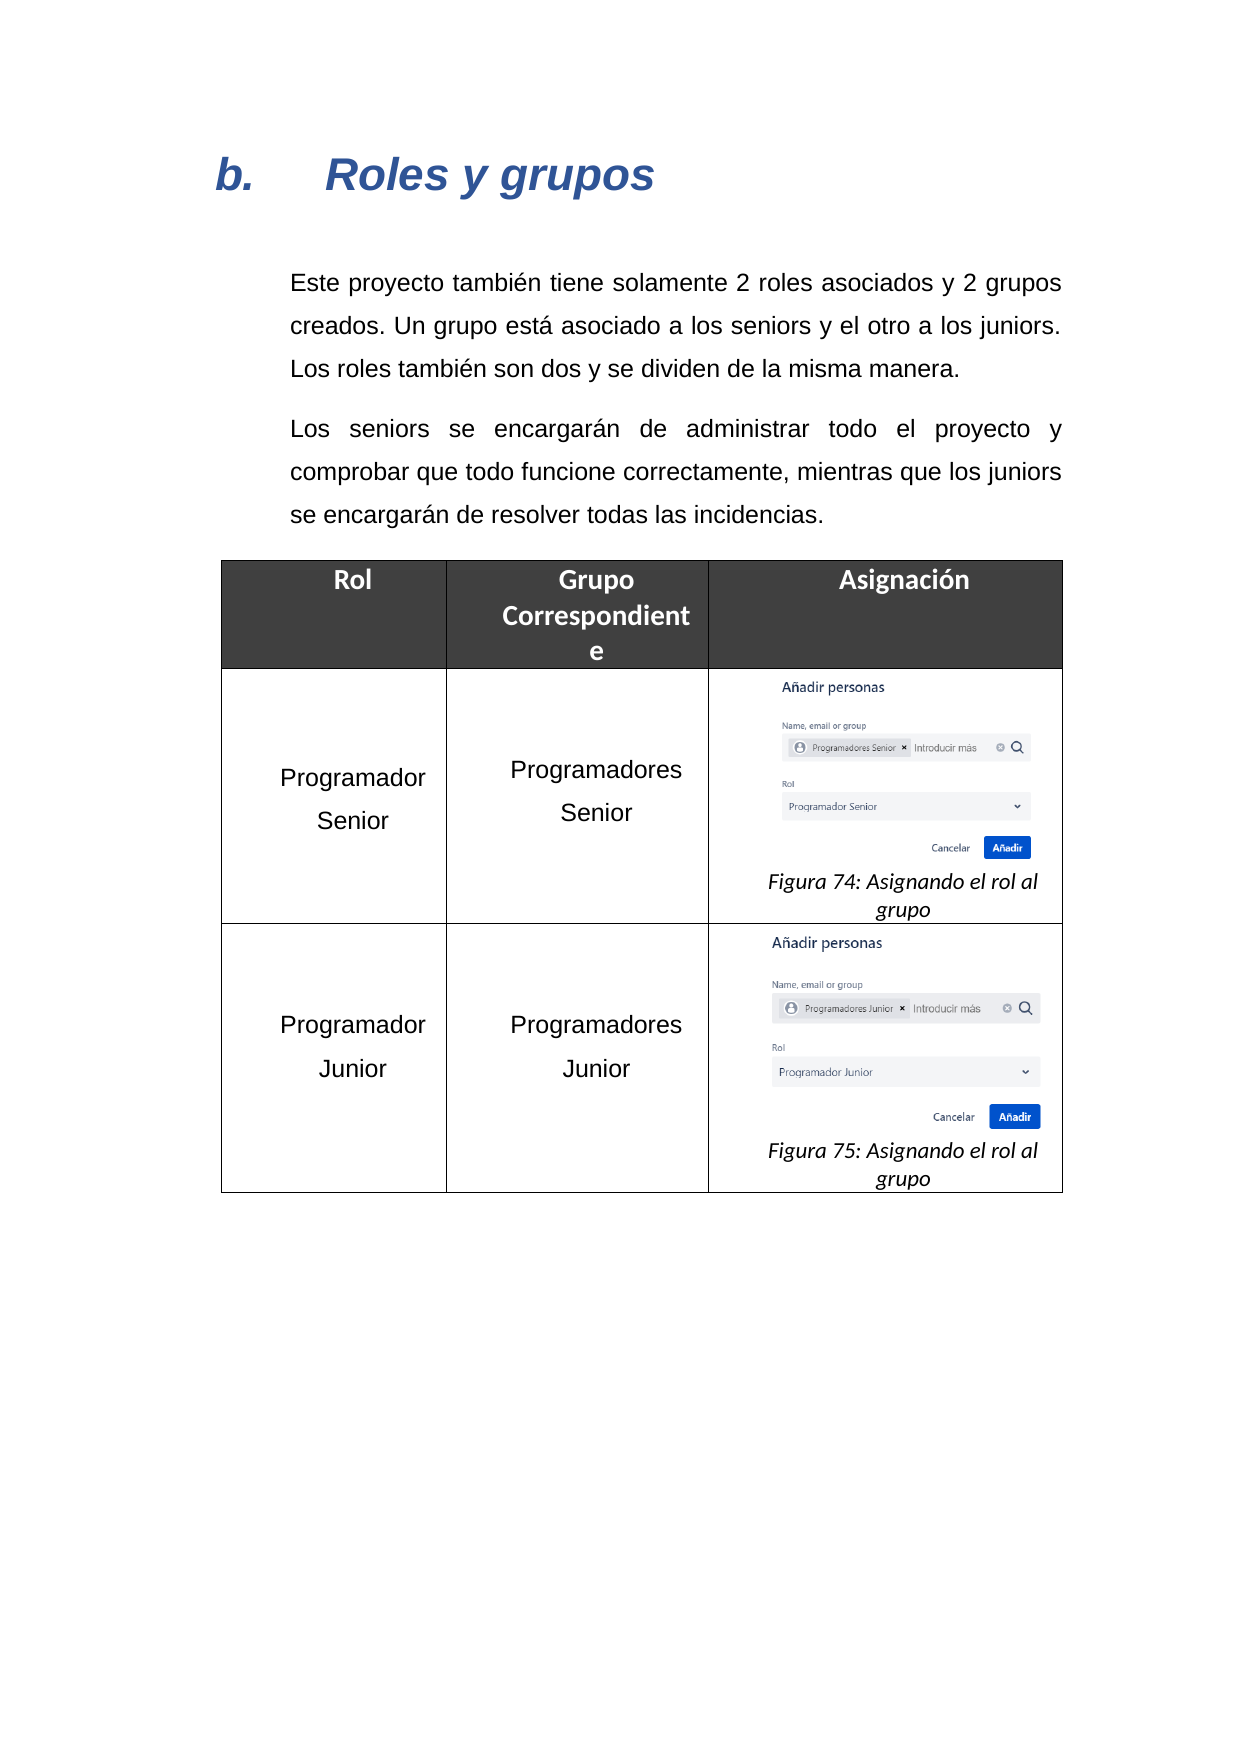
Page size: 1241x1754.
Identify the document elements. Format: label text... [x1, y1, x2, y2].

text Este proyecto también tiene solamente 2 roles asociados y 2 grupos creados. Un grupo está asociado a los seniors y el otro a los juniors. Los roles también son dos y se dividen de la misma manera. [290, 268, 1063, 383]
table_cell Programadores Senior [447, 669, 708, 923]
table_header Grupo Correspondiente [447, 561, 708, 668]
text Los seniors se encargarán de administrar todo el proyecto y comprobar que todo funcione correctamente, mientras que los juniors se encargarán de resolver todas las incidencias. [290, 414, 1063, 529]
table_header Rol [222, 561, 446, 668]
table_header Asignación [709, 561, 1062, 668]
picture [758, 924, 1051, 1137]
table_cell Programadores Junior [447, 924, 708, 1192]
picture [768, 669, 1040, 867]
table_cell Figura 75: Asignando el rol al grupo [709, 924, 1062, 1192]
table_cell Programador Senior [222, 669, 446, 923]
table_cell Programador Junior [222, 924, 446, 1192]
table_cell Figura 74: Asignando el rol al grupo [709, 669, 1062, 923]
list Roles y grupos [215, 148, 1063, 200]
